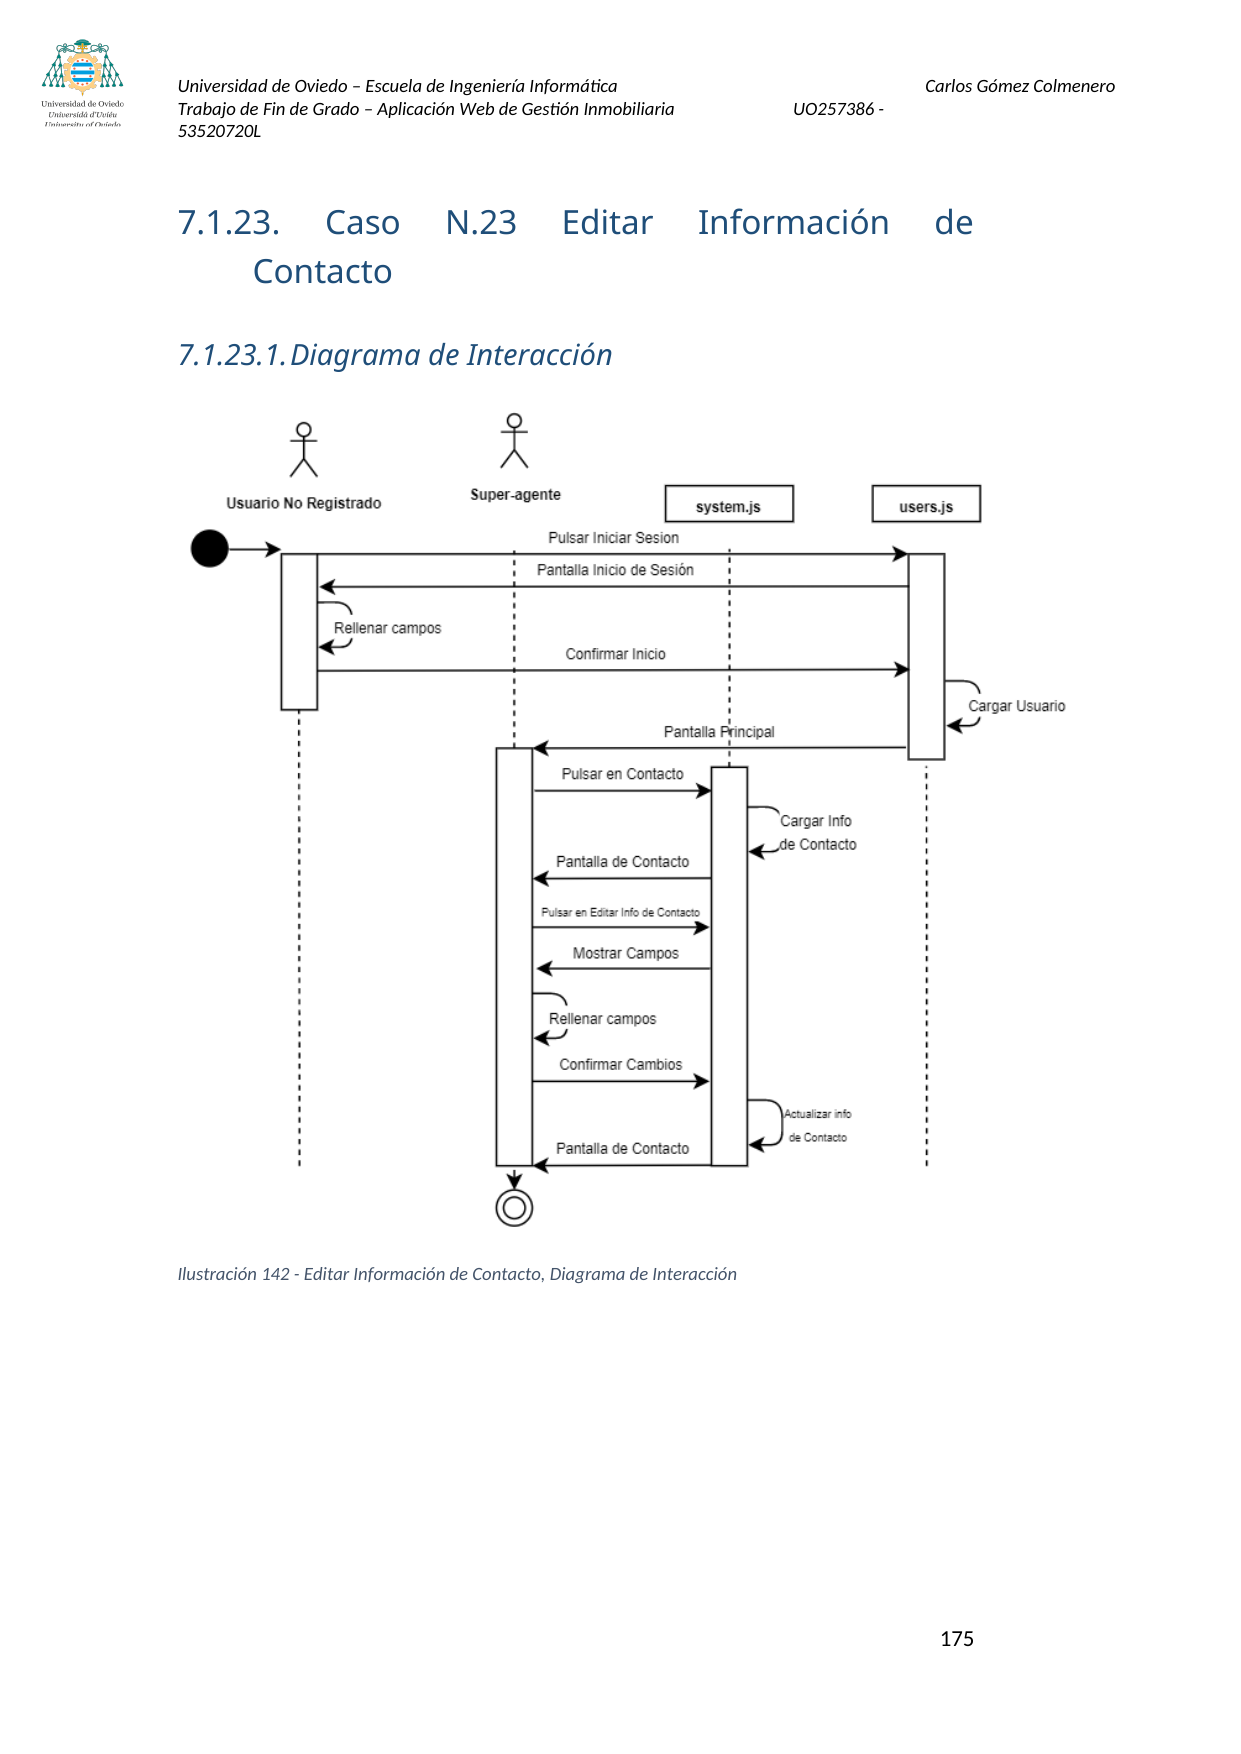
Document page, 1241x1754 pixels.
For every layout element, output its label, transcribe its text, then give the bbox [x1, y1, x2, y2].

picture [177, 401, 1068, 1243]
picture [36, 38, 124, 126]
text Ilustración - Editar Información de Contacto, Diagrama de Interacción [177, 1262, 974, 1285]
subtitle Caso N.23 Editar Información de Contacto [177, 199, 974, 293]
subtitle Diagrama de Interacción [177, 334, 974, 374]
